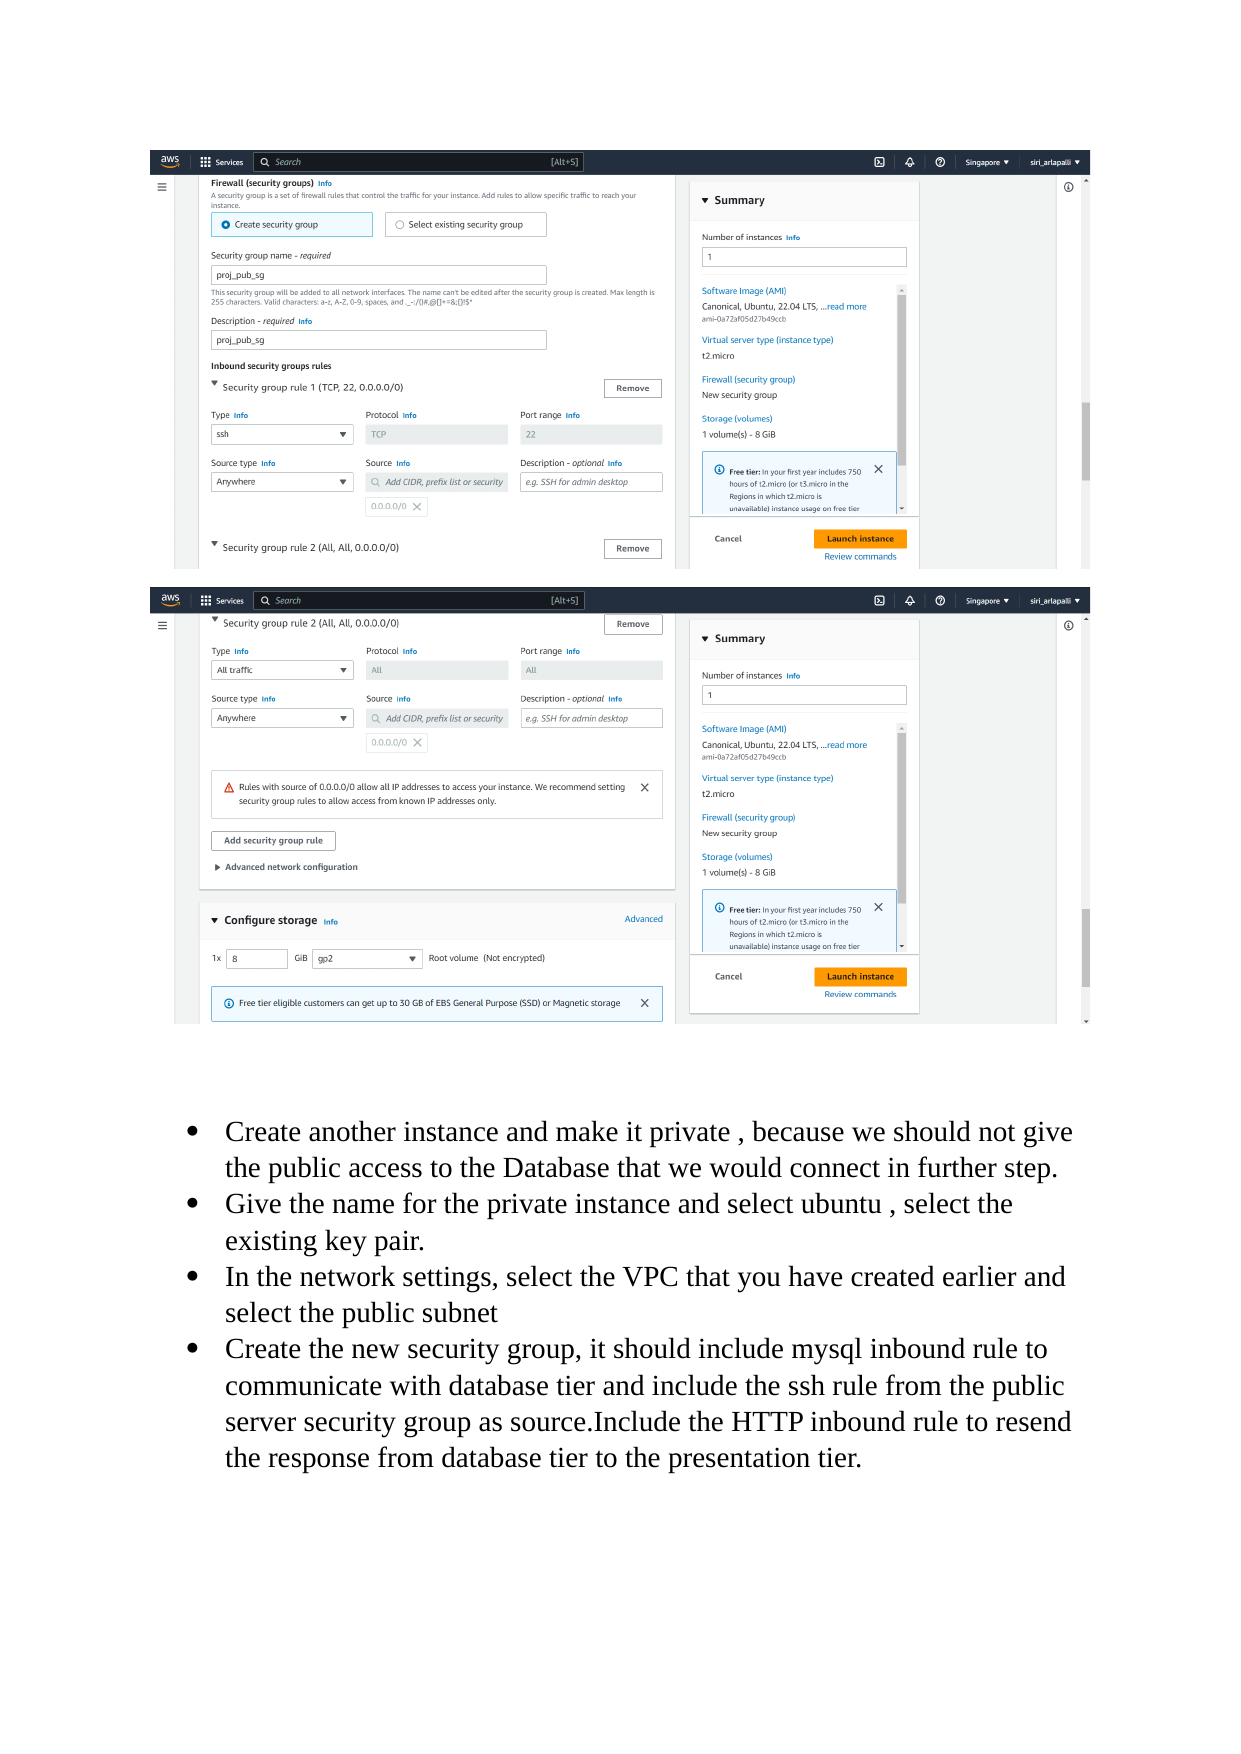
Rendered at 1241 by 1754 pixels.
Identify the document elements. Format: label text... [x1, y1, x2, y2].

list In the network settings, select the VPC that you have created earlier and select the public subnet [187, 1259, 1090, 1329]
picture [150, 150, 1091, 569]
picture [150, 587, 1091, 1024]
list Create another instance and make it private , because we should not give the public access to the Database that we would connect in further step. [187, 1114, 1090, 1184]
list Create the new security group, it should include mysql inbound rule to communicate with database tier and include the ssh rule from the public server security group as source.Include the HTTP inbound rule to resend the response from database tier to the presentation tier. [187, 1331, 1090, 1473]
list Give the name for the private instance and select ubuntu , select the existing key pair. [187, 1187, 1090, 1256]
